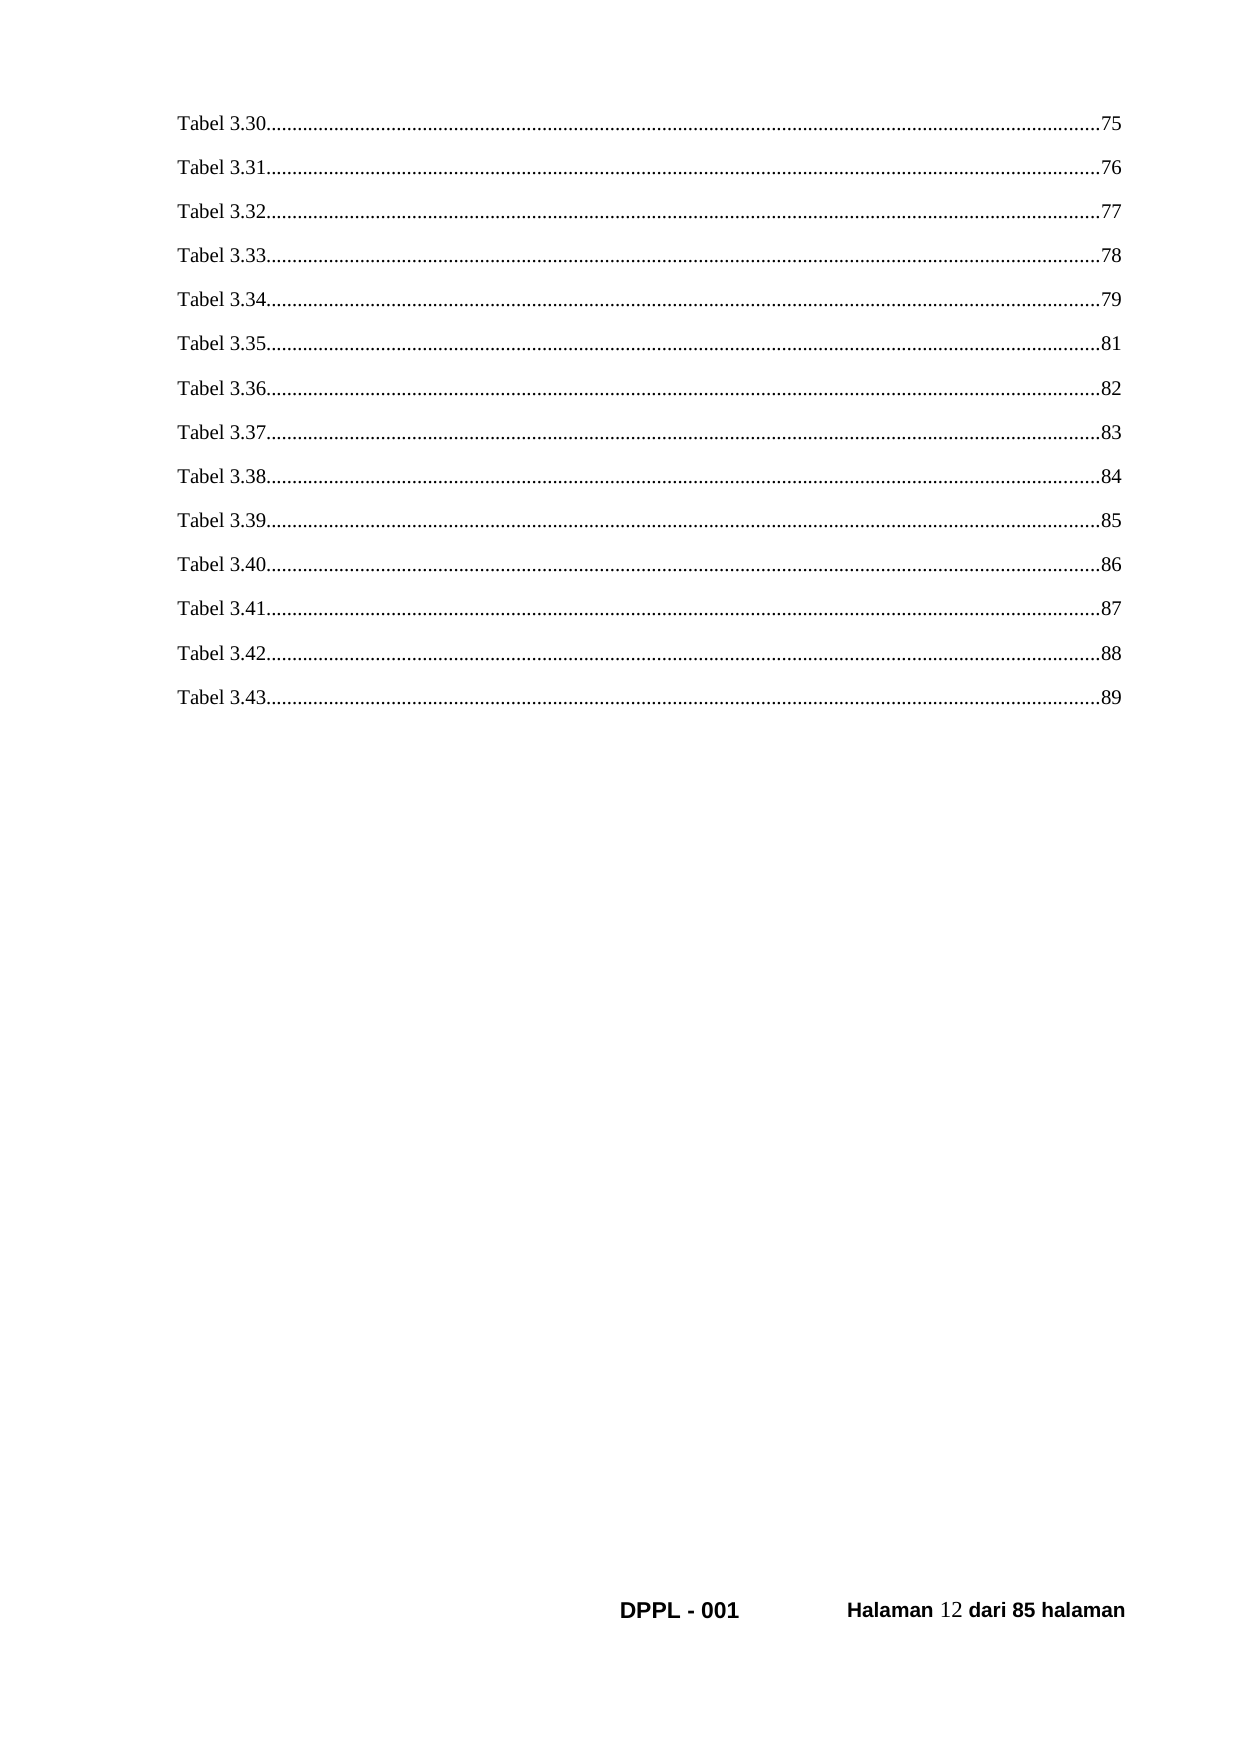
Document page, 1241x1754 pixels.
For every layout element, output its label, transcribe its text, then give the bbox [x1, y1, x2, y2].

text Tabel 3.37 83 [177, 419, 1115, 444]
text Tabel 3.30 75 [177, 110, 1115, 134]
text Tabel 3.36 82 [177, 375, 1115, 399]
text Tabel 3.41 87 [177, 596, 1115, 620]
text Tabel 3.31 76 [177, 154, 1115, 179]
text Tabel 3.39 85 [177, 508, 1115, 532]
text Tabel 3.34 79 [177, 287, 1115, 311]
text Tabel 3.35 81 [177, 331, 1115, 355]
text Tabel 3.32 77 [177, 199, 1115, 223]
text Tabel 3.42 88 [177, 640, 1115, 664]
text Tabel 3.43 89 [177, 684, 1115, 709]
text Tabel 3.33 78 [177, 243, 1115, 267]
text Tabel 3.38 84 [177, 464, 1115, 488]
text Tabel 3.40 86 [177, 552, 1115, 576]
